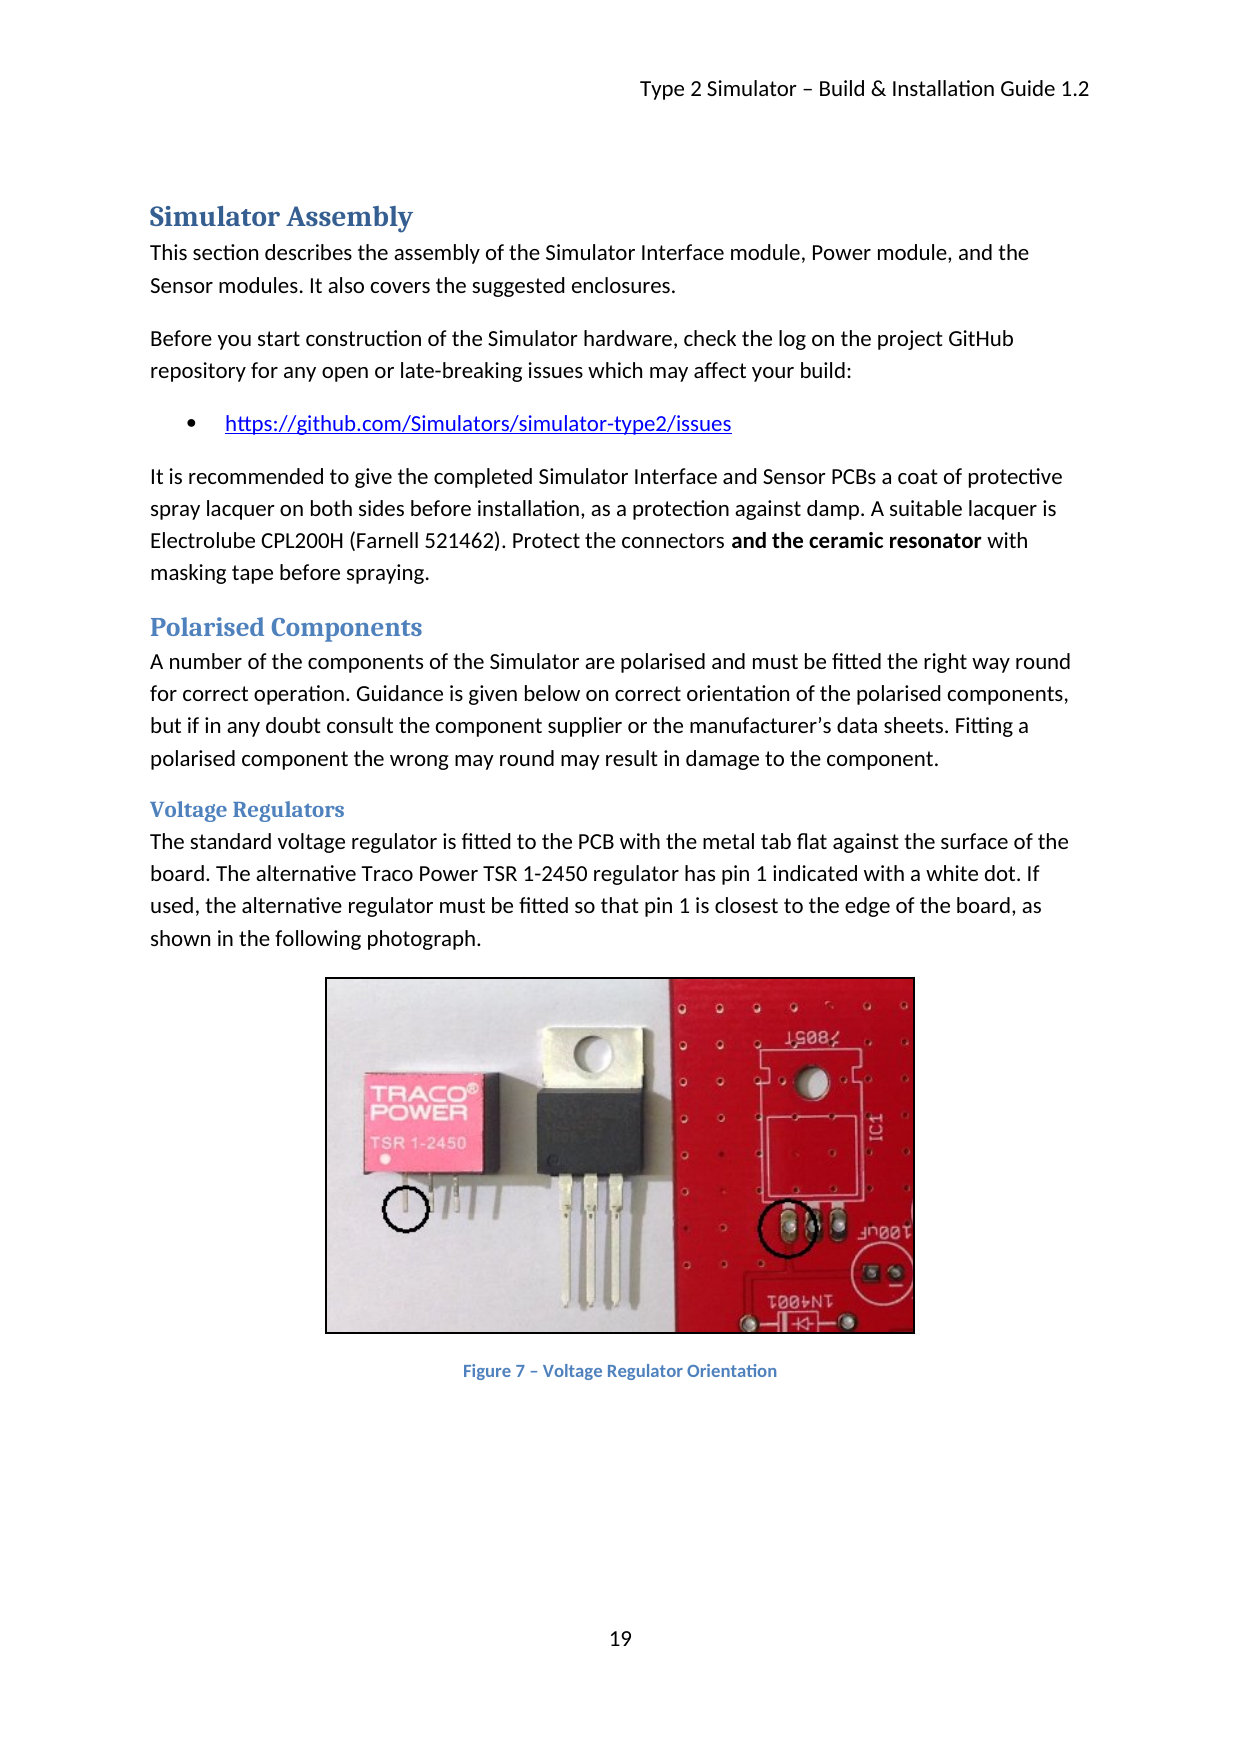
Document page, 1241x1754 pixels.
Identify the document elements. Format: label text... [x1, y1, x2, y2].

text It is recommended to give the completed Simulator Interface and Sensor PCBs a coat of protective spray lacquer on both sides before installation, as a protection against damp. A suitable lacquer is Electrolube CPL200H (Farnell 521462). Protect the connectors and the ceramic resonator with masking tape before spraying. [150, 462, 1090, 587]
list https://github.com/Simulators/simulator-type2/issues [187, 409, 1090, 437]
picture [327, 979, 913, 1332]
text A number of the components of the Simulator are polarised and must be fitted the right way round for correct operation. Guidance is given below on correct orientation of the polarised components, but if in any doubt consult the component supplier or the manufacturer’s data sheets. Fitting a polarised component the wrong may round may result in damage to the component. [150, 647, 1090, 772]
subtitle Polarised Components [150, 612, 1090, 643]
text Before you start construction of the Simulator hardware, check the log on the project GitHub repository for any open or late-breaking issues which may affect your build: [150, 324, 1090, 384]
text The standard voltage regulator is fitted to the PCB with the metal tab flat against the surface of the board. The alternative Traco Power TSR 1-2450 regulator has pin 1 indicated with a white dot. If used, the alternative regulator must be fitted so that pin 1 is closest to the edge of the board, as shown in the following photograph. [150, 827, 1090, 952]
subtitle Simulator Assembly [150, 200, 1090, 233]
text Figure 7 – Voltage Regulator Orientation [150, 1359, 1090, 1382]
text This section describes the assembly of the Simulator Interface module, Power module, and the Sensor modules. It also covers the suggested enclosures. [150, 238, 1090, 299]
subtitle Voltage Regulators [150, 797, 1090, 823]
